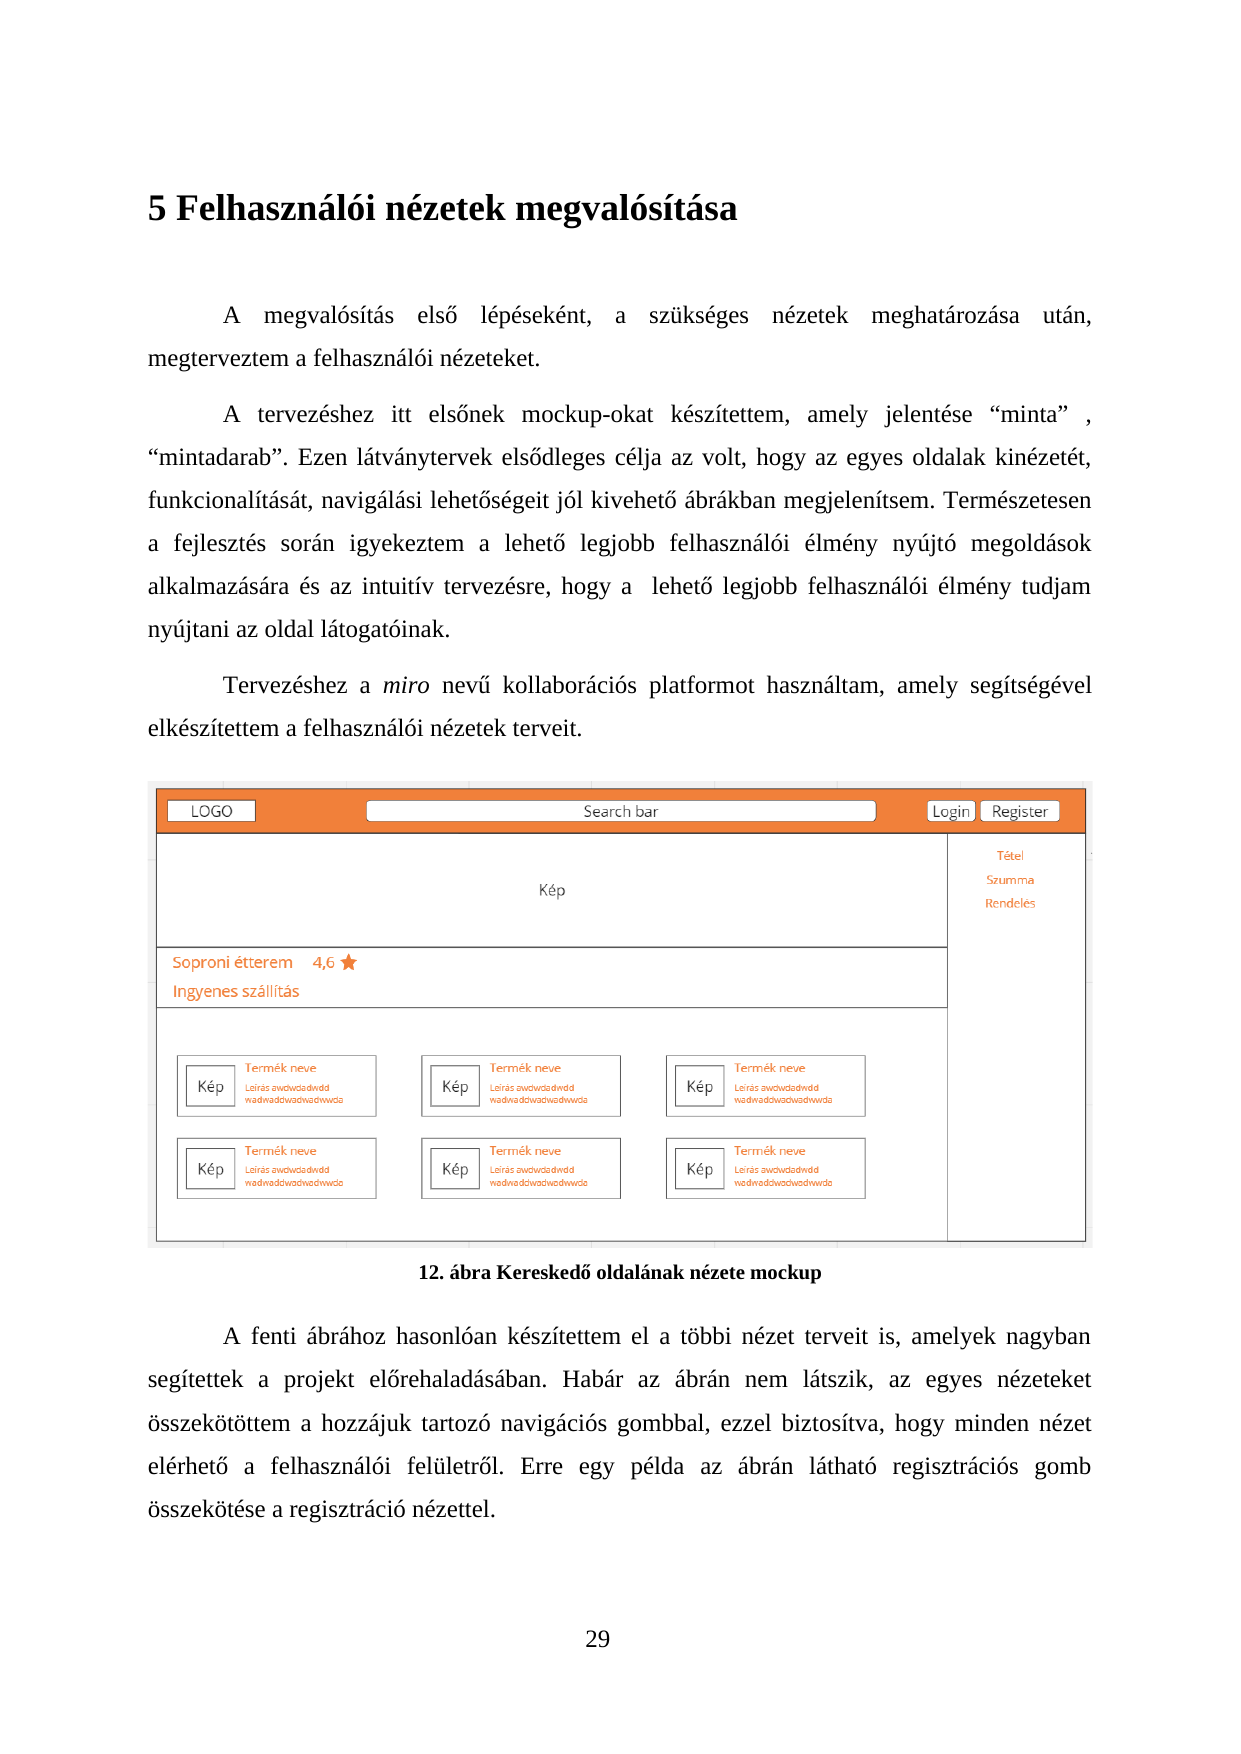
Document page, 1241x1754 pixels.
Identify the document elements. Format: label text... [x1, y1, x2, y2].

picture [147, 781, 1093, 1248]
text A tervezéshez itt elsőnek mockup-okat készítettem, amely jelentése “minta” , “mintadarab”. Ezen látványtervek elsődleges célja az volt, hogy az egyes oldalak kinézetét, funkcionalítását, navigálási lehetőségeit jól kivehető ábrákban megjelenítsem. Természetesen a fejlesztés során igyekeztem a lehető legjobb felhasználói élmény nyújtó megoldások alkalmazására és az intuitív tervezésre, hogy a lehető legjobb felhasználói élmény tudjam nyújtani az oldal látogatóinak. [148, 399, 1092, 643]
text A megvalósítás első lépéseként, a szükséges nézetek meghatározása után, megterveztem a felhasználói nézeteket. [148, 300, 1092, 372]
subtitle Felhasználói nézetek megvalósítása [148, 185, 1092, 228]
text A fenti ábrához hasonlóan készítettem el a többi nézet terveit is, amelyek nagyban segítettek a projekt előrehaladásában. Habár az ábrán nem látszik, az egyes nézeteket összekötöttem a hozzájuk tartozó navigációs gombbal, ezzel biztosítva, hogy minden nézet elérhető a felhasználói felületről. Erre egy példa az ábrán látható regisztrációs gomb összekötése a regisztráció nézettel. [148, 1321, 1092, 1523]
text 12. ábra Kereskedő oldalának nézete mockup [148, 1260, 1092, 1284]
text Tervezéshez a miro nevű kollaborációs platformot használtam, amely segítségével elkészítettem a felhasználói nézetek terveit. [148, 670, 1092, 742]
